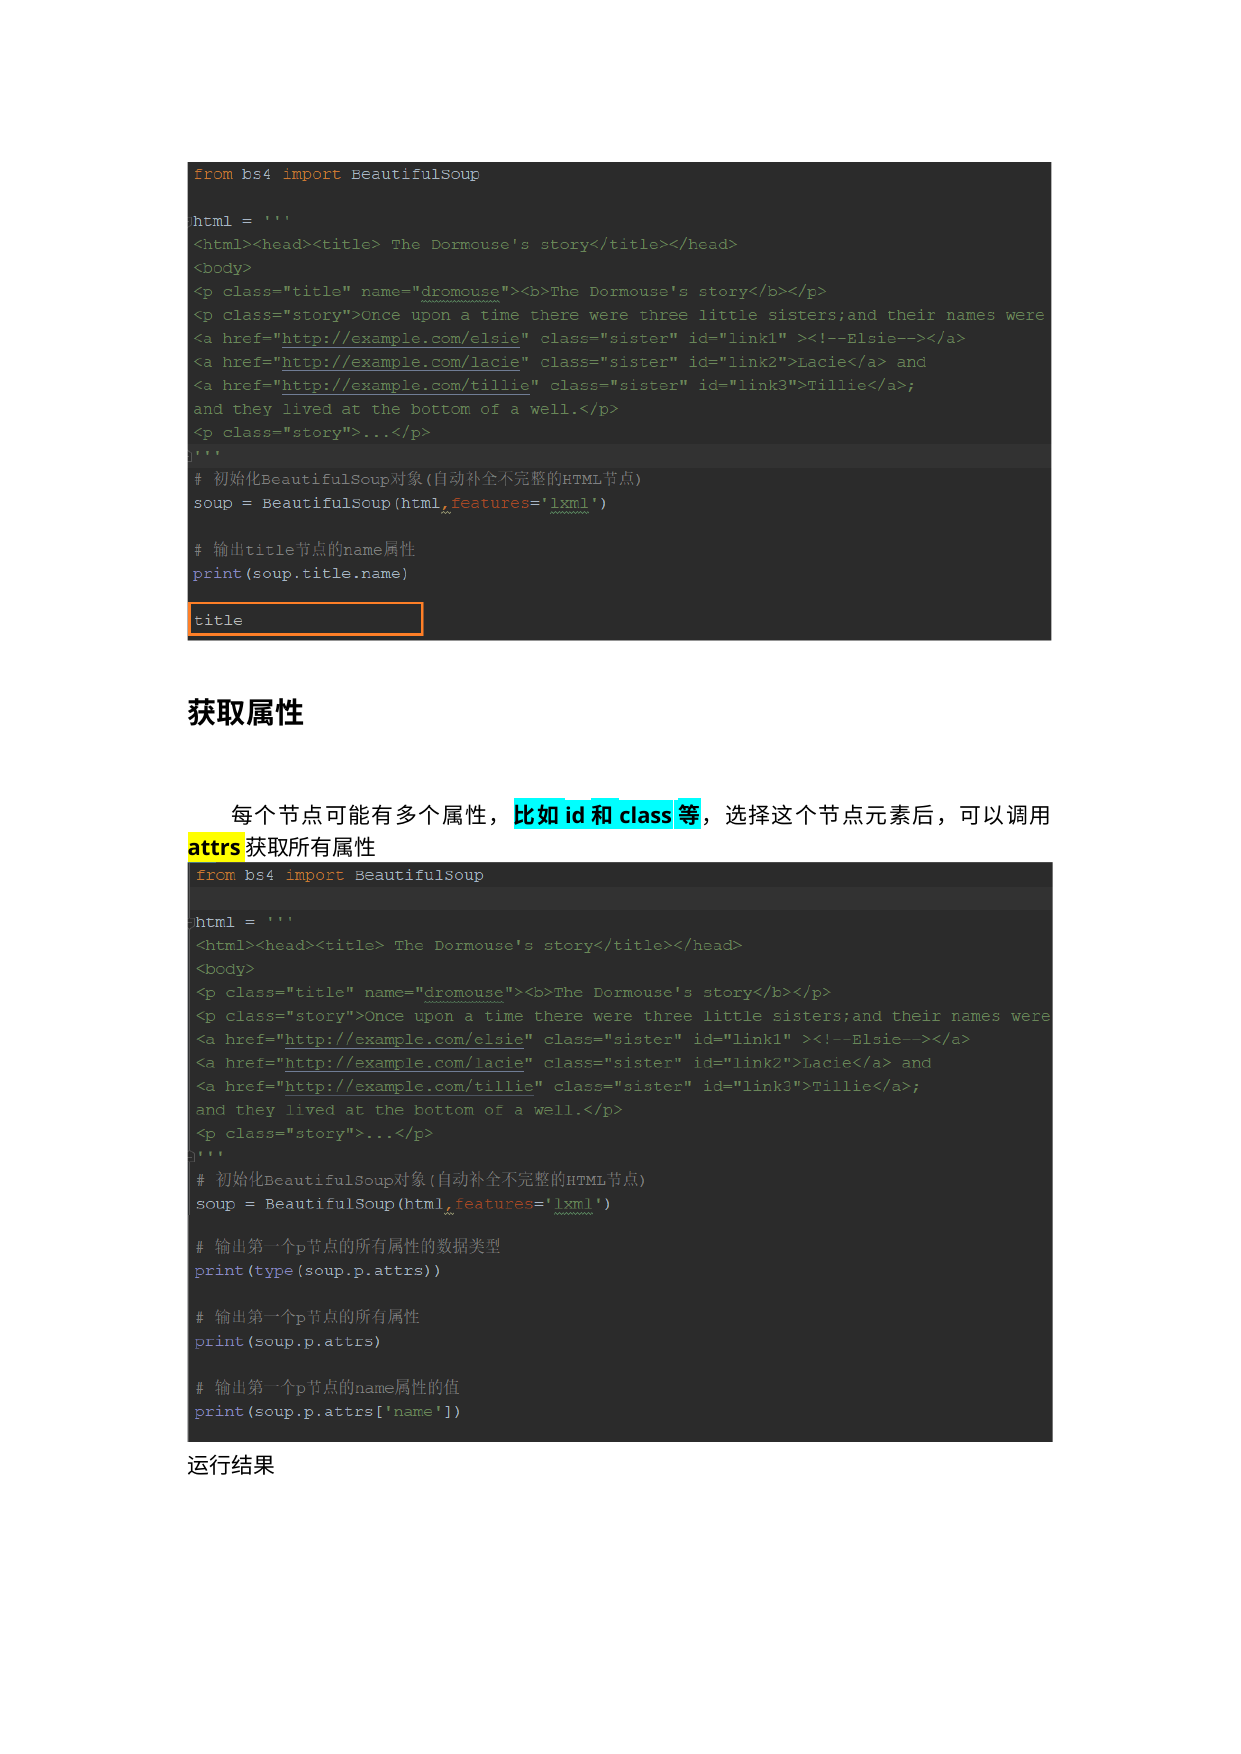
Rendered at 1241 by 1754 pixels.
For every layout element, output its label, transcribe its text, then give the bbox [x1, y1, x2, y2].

picture [187, 862, 1053, 1442]
text 每个节点可能有多个属性，比如id和class等，选择这个节点元素后，可以调用attrs获取所有属性 [187, 797, 1053, 862]
text 运行结果 [187, 1447, 1053, 1480]
picture [187, 162, 1052, 641]
subtitle 获取属性 [187, 679, 1053, 744]
